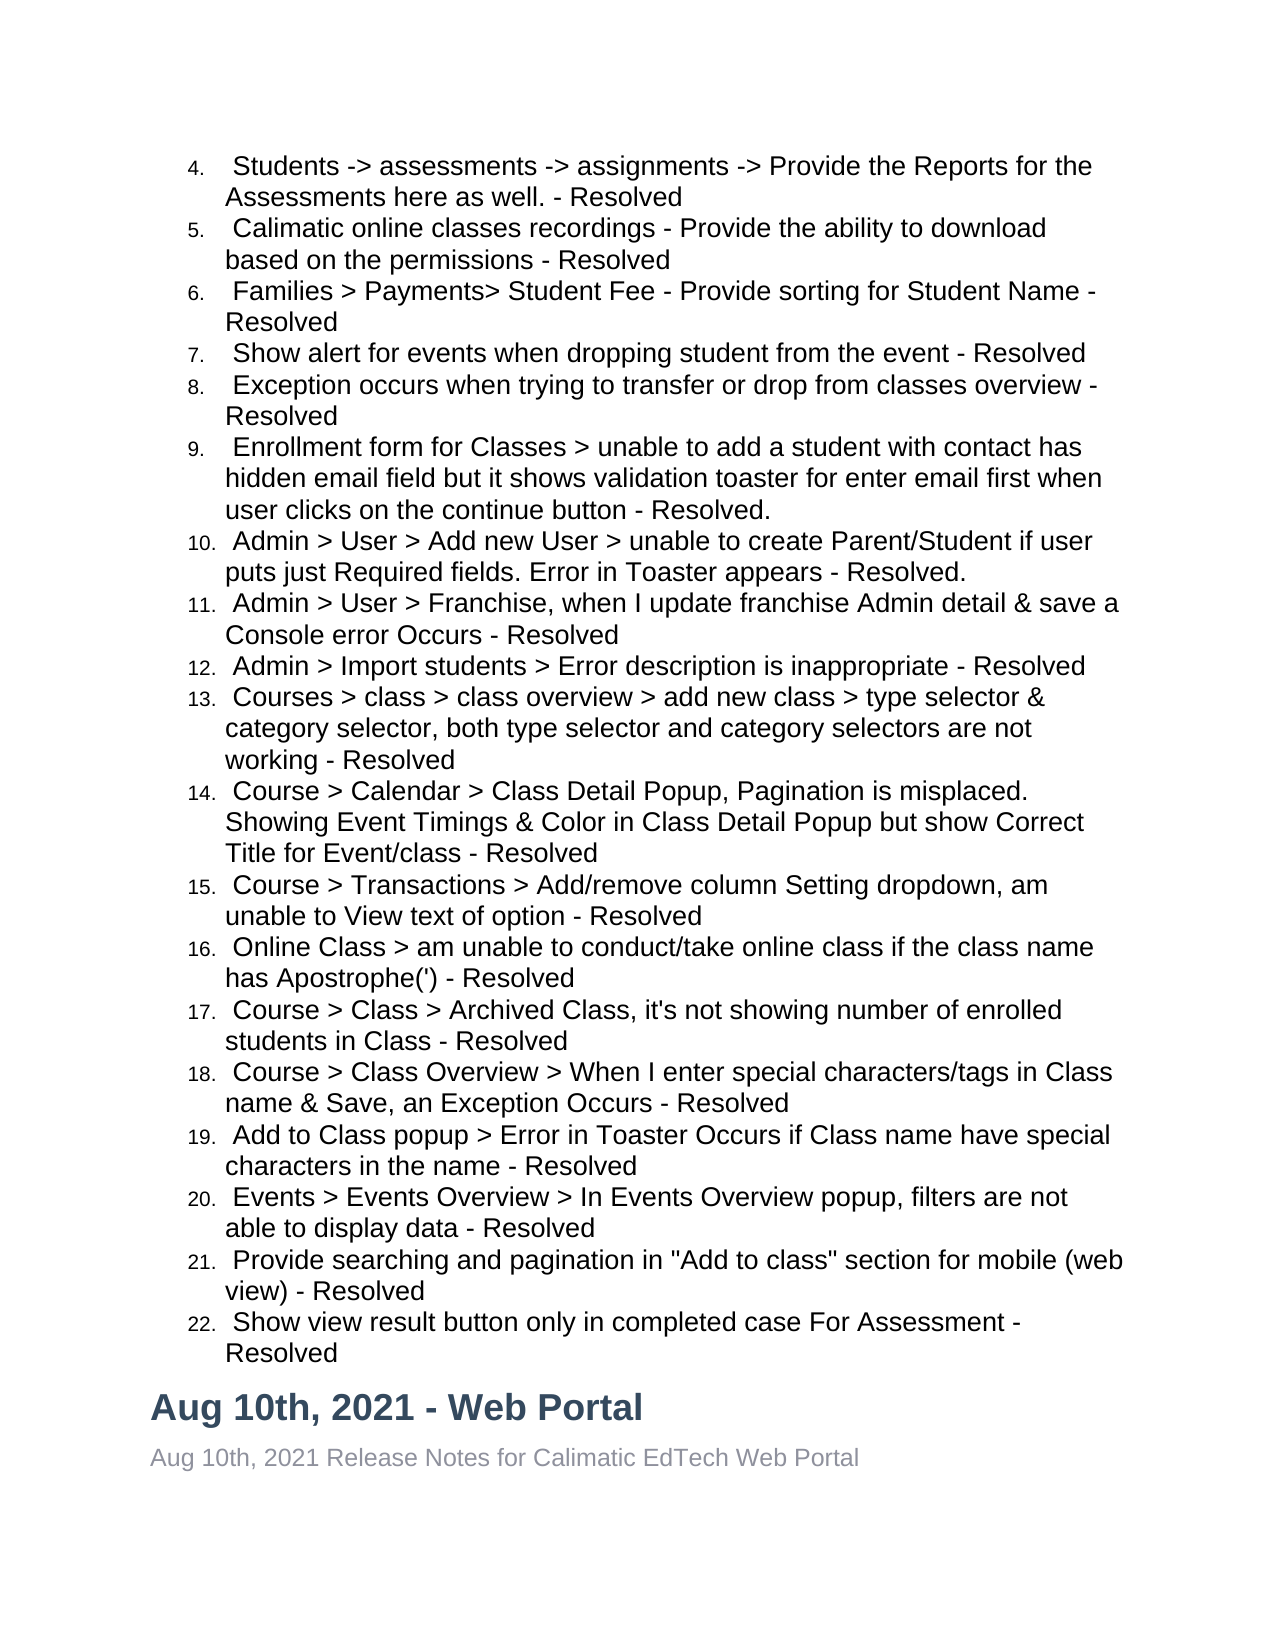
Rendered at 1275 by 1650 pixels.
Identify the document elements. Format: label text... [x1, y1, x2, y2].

list Students -> assessments -> assignments -> Provide the Reports for the Assessments here as well. - Resolved [187, 150, 1125, 212]
list Calimatic online classes recordings - Provide the ability to download based on the permissions - Resolved [187, 212, 1125, 275]
list Admin > Import students > Error description is inappropriate - Resolved [187, 650, 1125, 681]
list Course > Transactions > Add/remove column Setting dropdown, am unable to View text of option - Resolved [187, 869, 1125, 931]
list Events > Events Overview > In Events Overview popup, filters are not able to display data - Resolved [187, 1181, 1125, 1244]
list Enrollment form for Classes > unable to add a student with contact has hidden email field but it shows validation toaster for enter email first when user clicks on the continue button - Resolved. [187, 431, 1125, 525]
list Show alert for events when dropping student from the event - Resolved [187, 337, 1125, 369]
list Course > Class Overview > When I enter special characters/tags in Class name & Save, an Exception Occurs - Resolved [187, 1056, 1125, 1119]
list Exception occurs when trying to transfer or drop from classes overview - Resolved [187, 369, 1125, 431]
list Admin > User > Add new User > unable to create Parent/Student if user puts just Required fields. Error in Toaster appears - Resolved. [187, 525, 1125, 587]
list Course > Class > Archived Class, it's not showing number of enrolled students in Class - Resolved [187, 994, 1125, 1056]
list Show view result button only in completed case For Assessment - Resolved [187, 1306, 1125, 1369]
subtitle Aug 10th, 2021 - Web Portal [150, 1385, 1125, 1428]
text Aug 10th, 2021 Release Notes for Calimatic EdTech Web Portal [150, 1443, 1125, 1472]
list Course > Calendar > Class Detail Popup, Pagination is misplaced. Showing Event Timings & Color in Class Detail Popup but show Correct Title for Event/class - Resolved [187, 775, 1125, 869]
list Admin > User > Franchise, when I update franchise Admin detail & save a Console error Occurs - Resolved [187, 587, 1125, 650]
list Online Class > am unable to conduct/take online class if the class name has Apostrophe(') - Resolved [187, 931, 1125, 994]
list Add to Class popup > Error in Toaster Occurs if Class name have special characters in the name - Resolved [187, 1119, 1125, 1181]
list Provide searching and pagination in "Add to class" section for mobile (web view) - Resolved [187, 1244, 1125, 1306]
list Courses > class > class overview > add new class > type selector & category selector, both type selector and category selectors are not working - Resolved [187, 681, 1125, 775]
list Families > Payments> Student Fee - Provide sorting for Student Name - Resolved [187, 275, 1125, 337]
